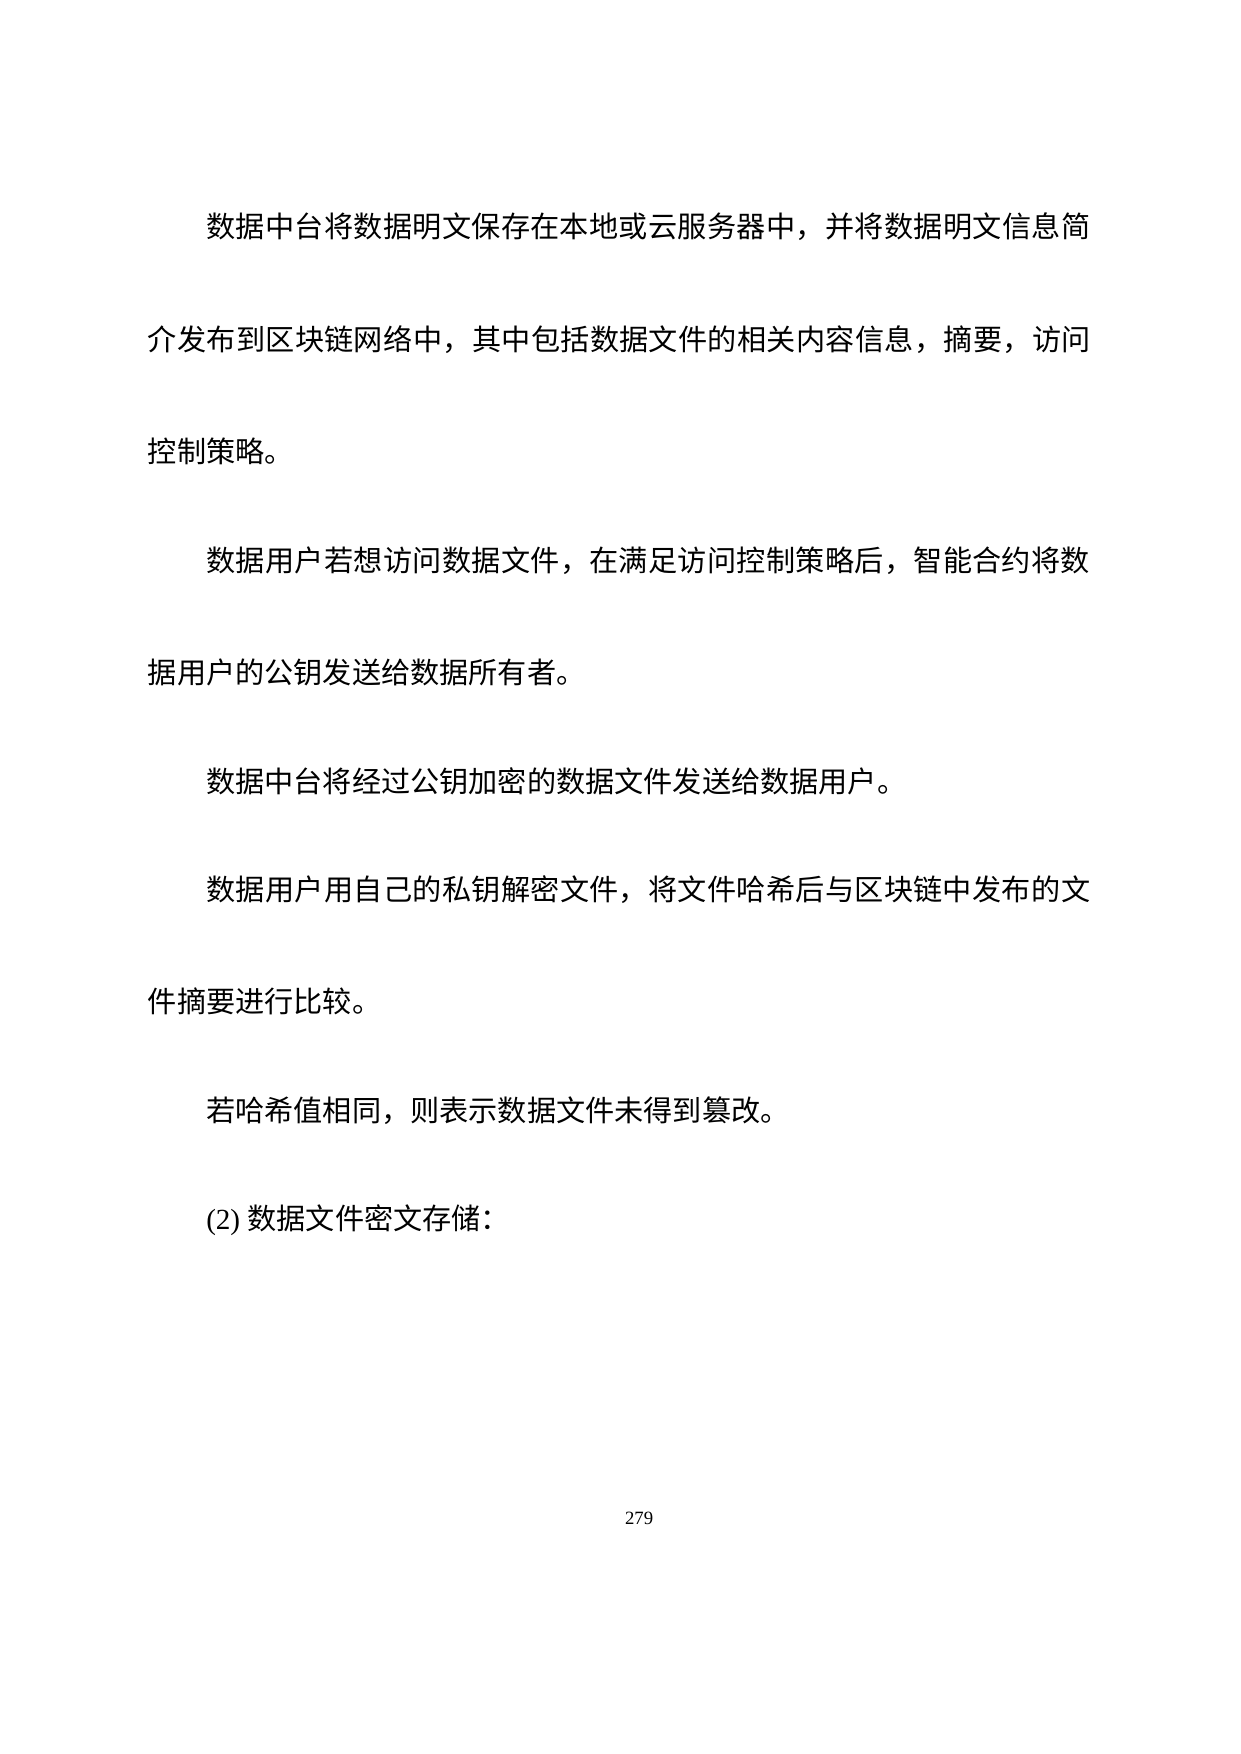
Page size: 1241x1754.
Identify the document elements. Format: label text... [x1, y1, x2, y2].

text 数据中台将经过公钥加密的数据文件发送给数据用户。 [148, 745, 1092, 813]
text 数据用户用自己的私钥解密文件，将文件哈希后与区块链中发布的文件摘要进行比较。 [148, 853, 1092, 1034]
text 数据中台将数据明文保存在本地或云服务器中，并将数据明文信息简介发布到区块链网络中，其中包括数据文件的相关内容信息，摘要，访问控制策略。 [148, 191, 1092, 484]
text 若哈希值相同，则表示数据文件未得到篡改。 [148, 1074, 1092, 1142]
text (2) 数据文件密文存储： [148, 1183, 1092, 1251]
text 数据用户若想访问数据文件，在满足访问控制策略后，智能合约将数据用户的公钥发送给数据所有者。 [148, 524, 1092, 705]
